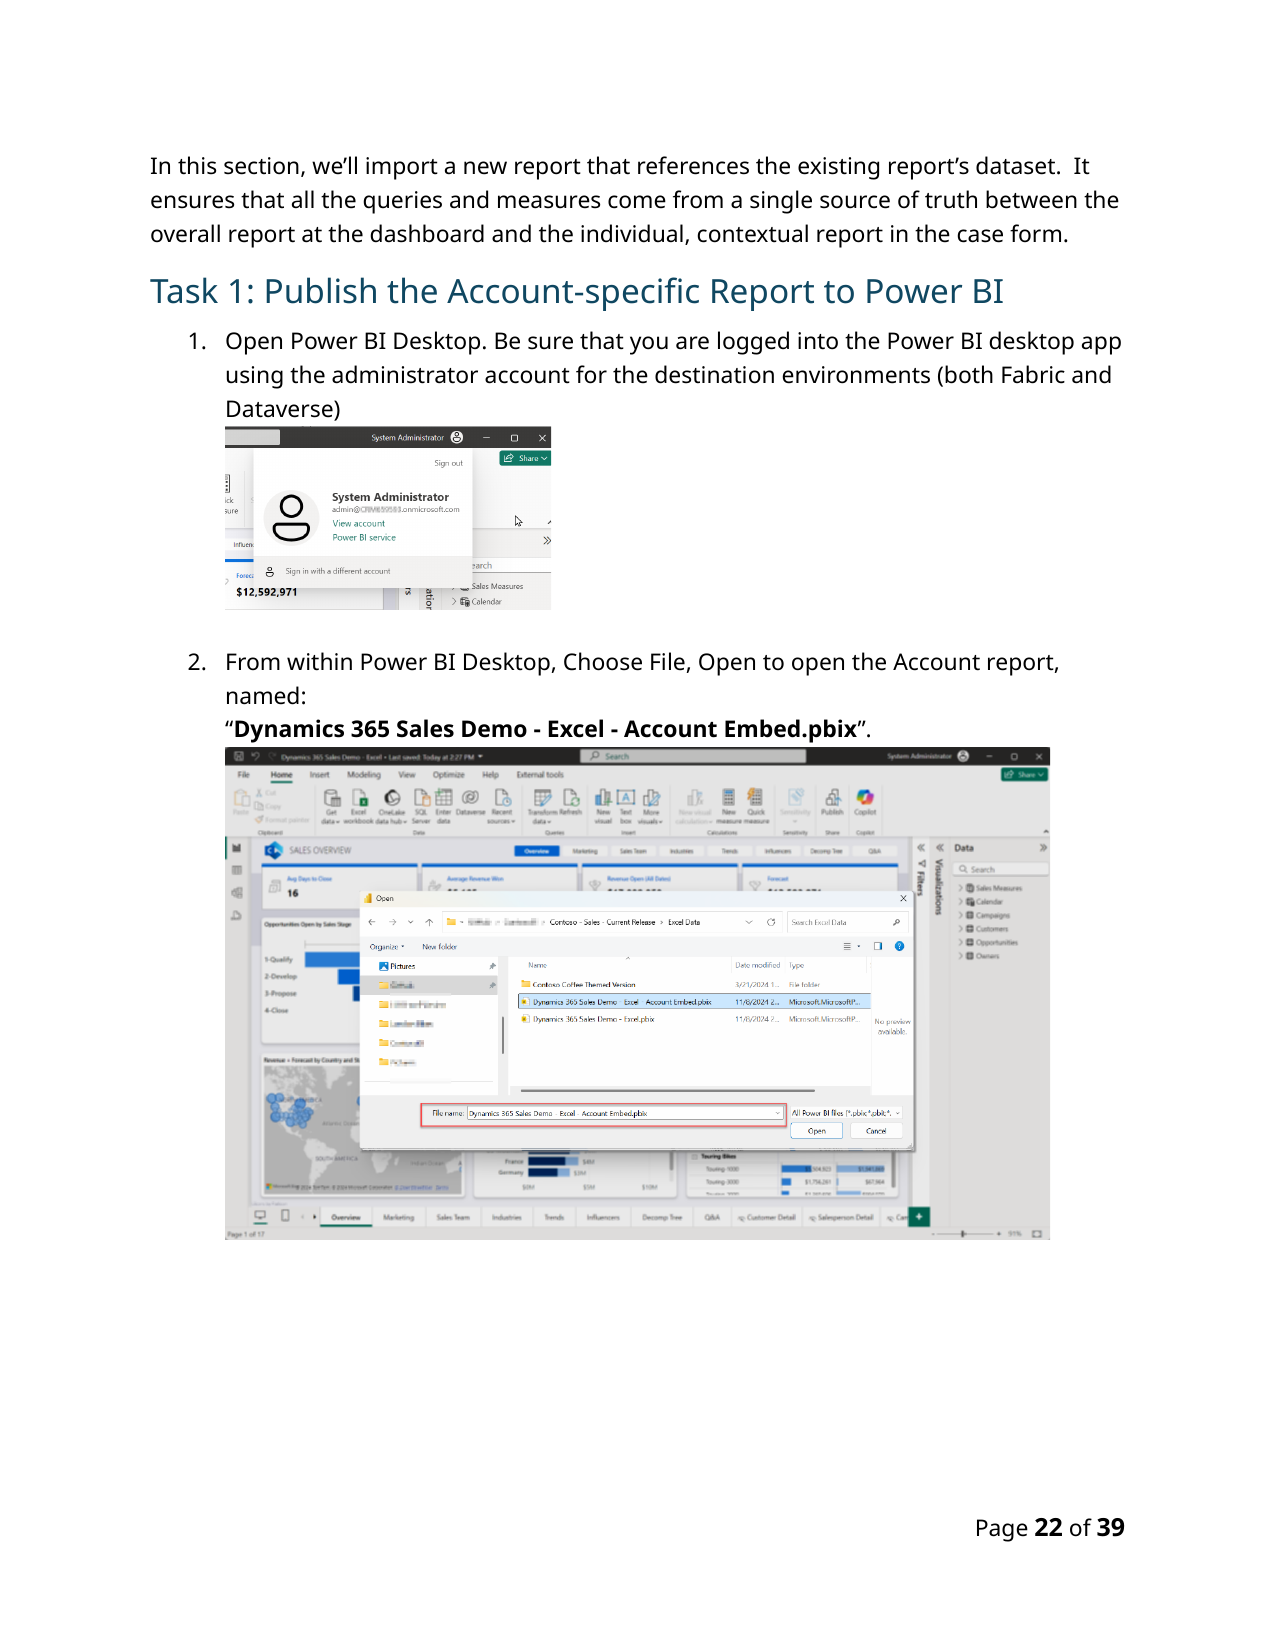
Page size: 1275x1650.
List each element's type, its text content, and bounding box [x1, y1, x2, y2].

list Open Power BI Desktop. Be sure that you are logged into the Power BI desktop app using the administrator account for the destination environments (both Fabric and Dataverse) [187, 325, 1125, 643]
text In this section, we’ll import a new report that references the existing report’s dataset. It ensures that all the queries and measures come from a single source of truth between the overall report at the dashboard and the individual, contextual report in the case form. [150, 150, 1125, 249]
picture [225, 426, 552, 610]
picture [225, 747, 1050, 1240]
subtitle Task 1: Publish the Account-specific Report to Power BI [150, 268, 1125, 313]
